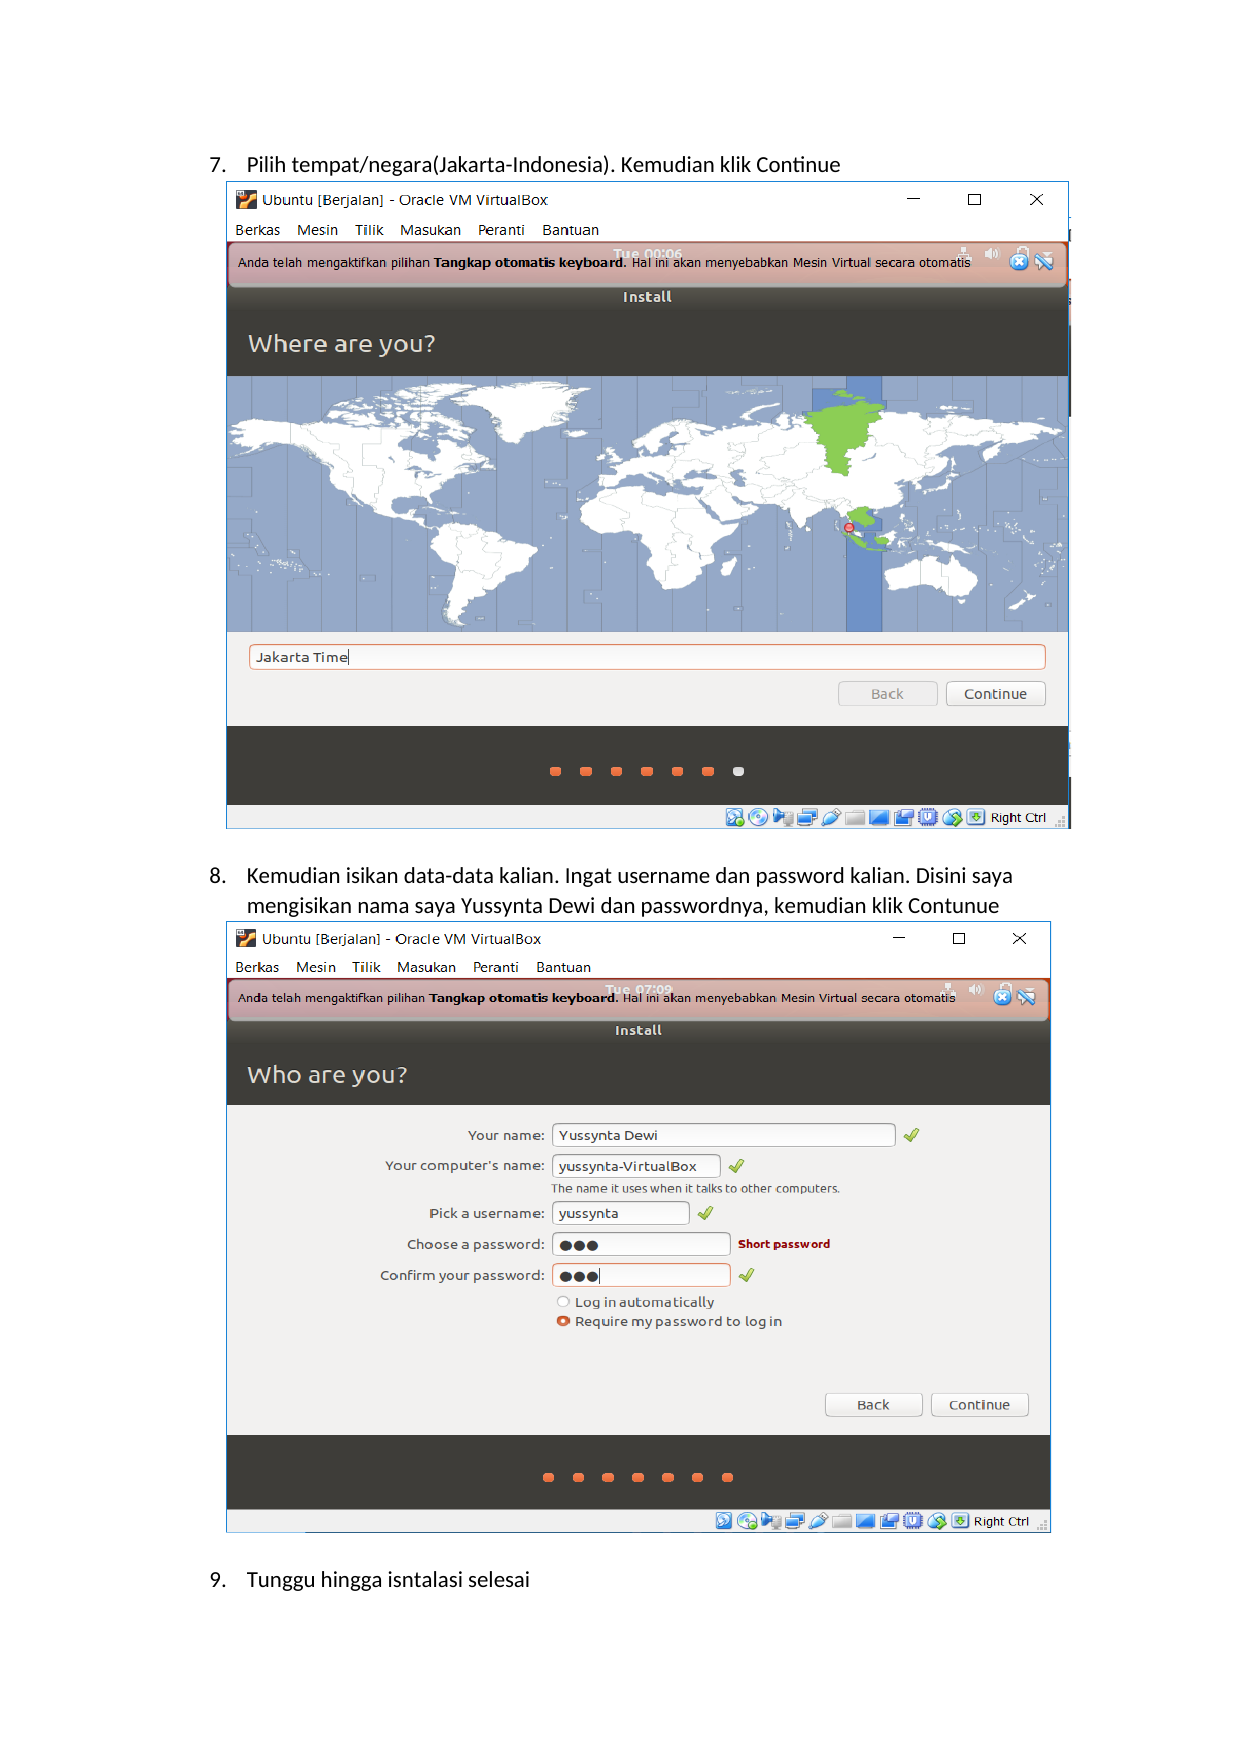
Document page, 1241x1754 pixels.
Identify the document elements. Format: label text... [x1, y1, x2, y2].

list Kemudian isikan data-data kalian. Ingat username dan password kalian. Disini saya mengisikan nama saya Yussynta Dewi dan passwordnya, kemudian klik Contunue [209, 861, 1090, 919]
picture [225, 180, 1072, 829]
picture [225, 921, 1052, 1533]
list Tunggu hingga isntalasi selesai [209, 1565, 1090, 1593]
list Pilih tempat/negara(Jakarta-Indonesia). Kemudian klik Continue [209, 150, 1090, 178]
